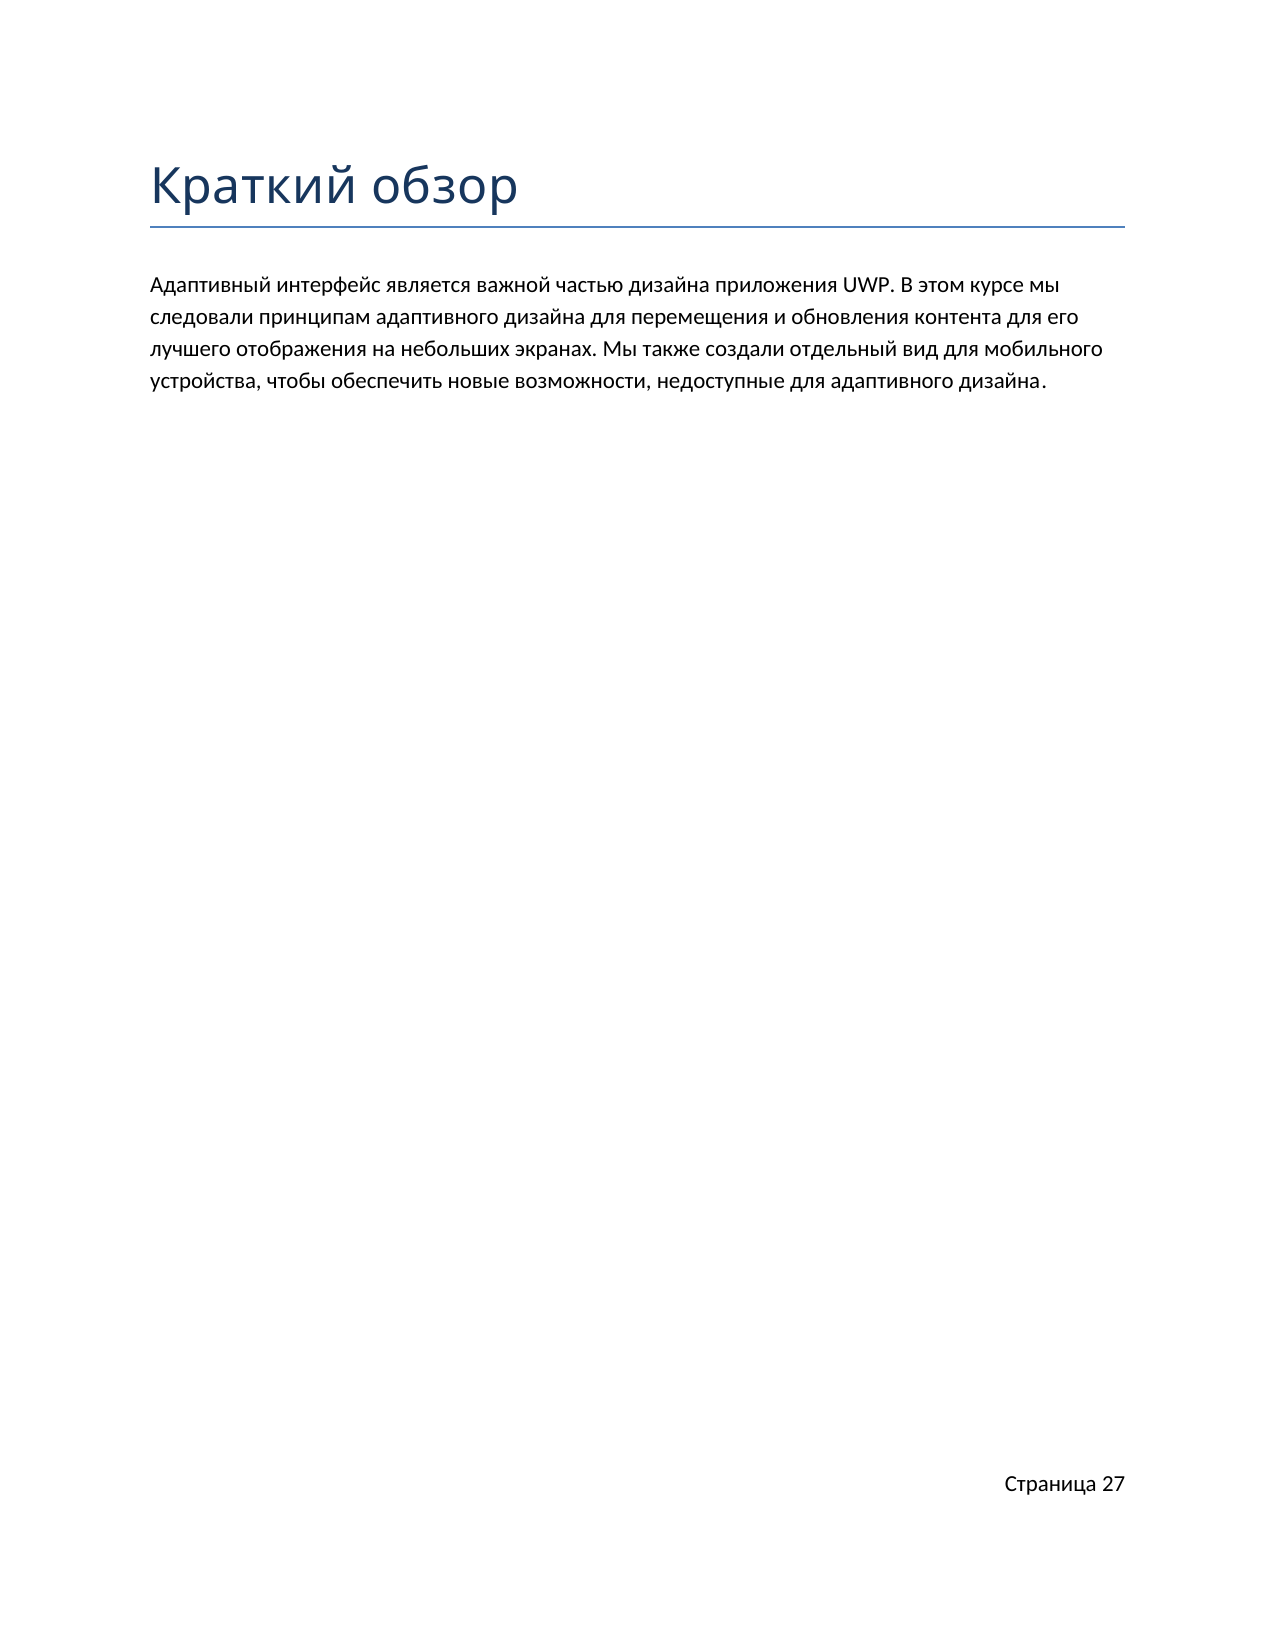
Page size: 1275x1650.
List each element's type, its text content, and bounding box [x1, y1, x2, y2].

text Адаптивный интерфейс является важной частью дизайна приложения UWP. В этом курсе мы следовали принципам адаптивного дизайна для перемещения и обновления контента для его лучшего отображения на небольших экранах. Мы также создали отдельный вид для мобильного устройства, чтобы обеспечить новые возможности, недоступные для адаптивного дизайна. [150, 270, 1125, 394]
